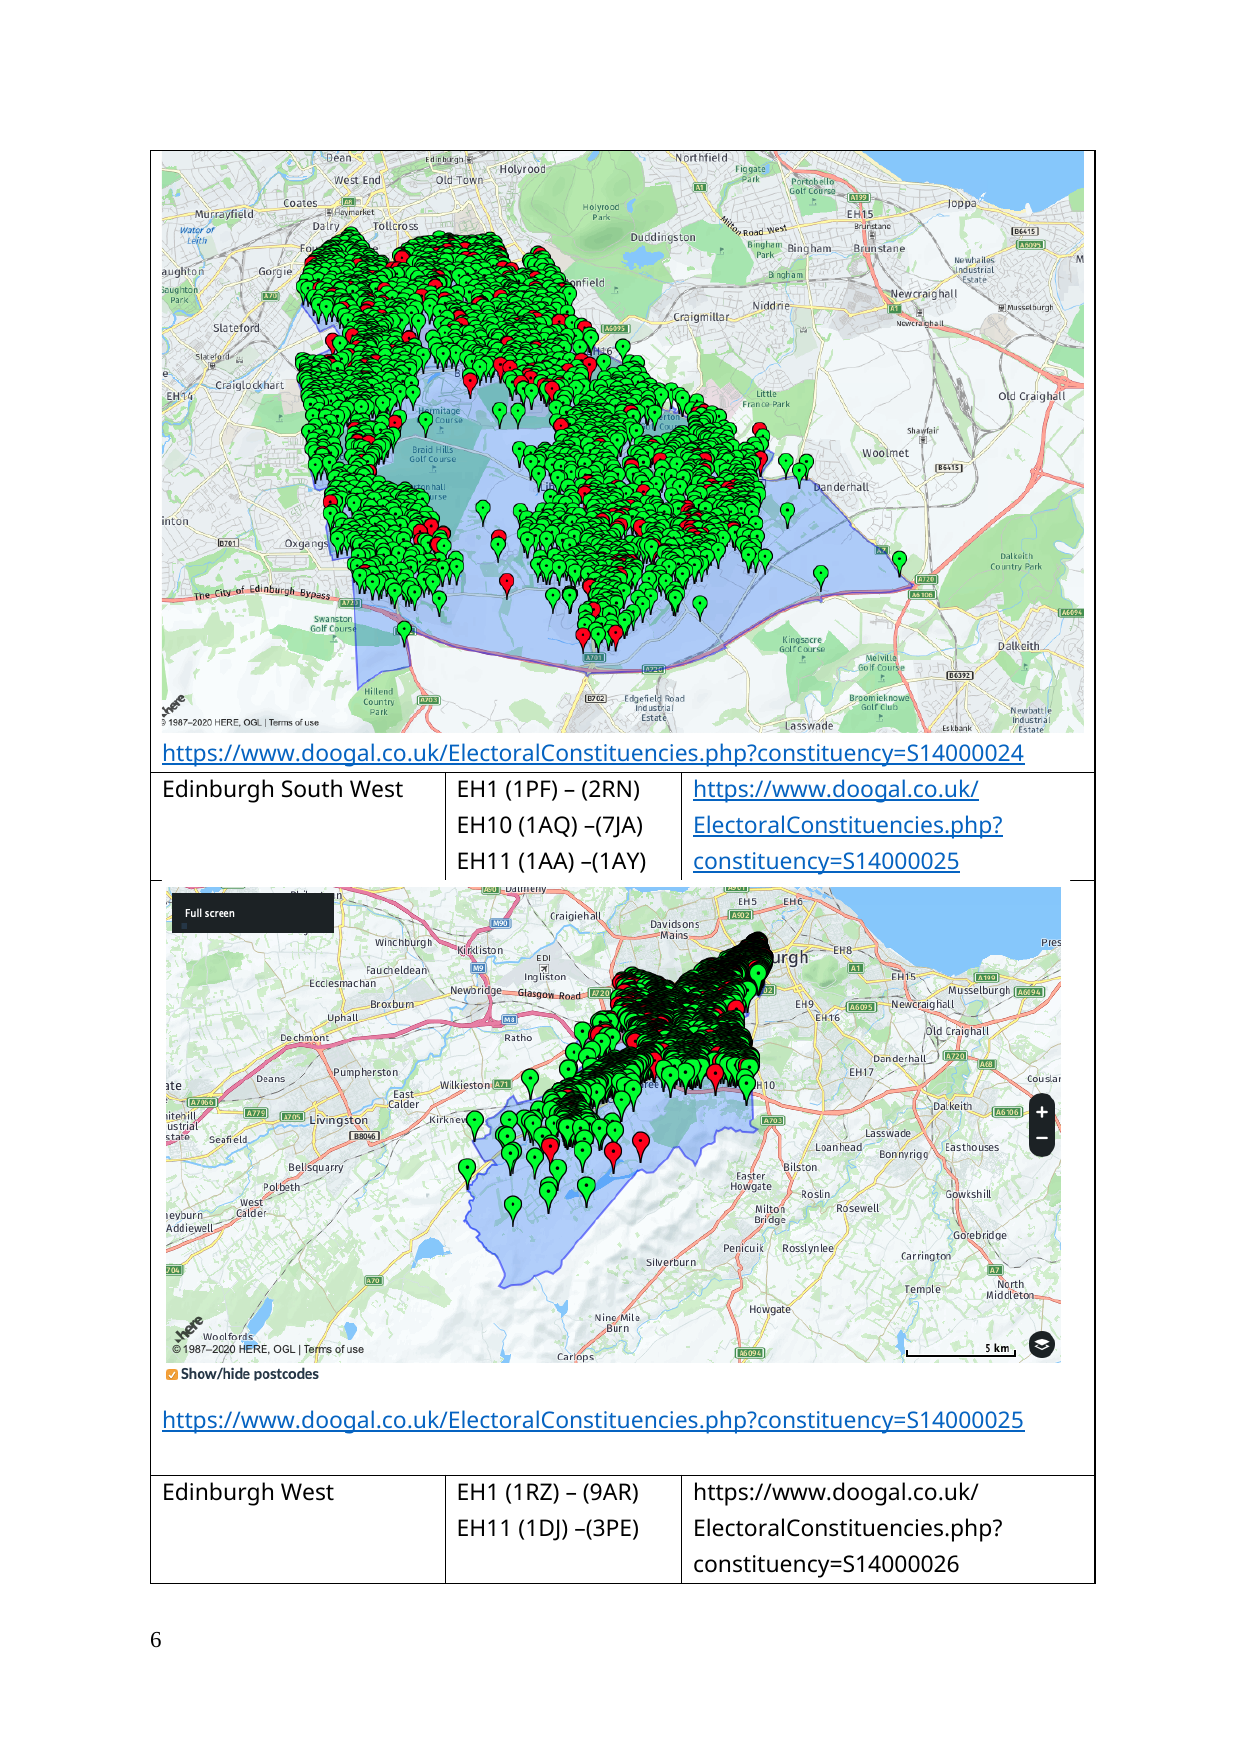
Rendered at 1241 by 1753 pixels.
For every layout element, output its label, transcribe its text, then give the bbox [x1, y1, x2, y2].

table_cell https://www.doogal.co.uk/ElectoralConstituencies.php?constituency=S14000025 [151, 881, 1094, 1474]
table_cell Edinburgh South West [151, 773, 445, 880]
table_cell https://www.doogal.co.uk/ElectoralConstituencies.php?constituency=S14000025 [682, 773, 1094, 880]
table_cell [682, 1476, 1094, 1583]
table_cell EH1 (1PF) – (2RN) EH10 (1AQ) –(7JA) EH11 (1AA) –(1AY) [446, 773, 681, 880]
table_cell https://www.doogal.co.uk/ElectoralConstituencies.php?constituency=S14000024 [151, 151, 1094, 772]
picture [161, 151, 1084, 733]
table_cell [446, 1476, 681, 1583]
picture [161, 880, 1071, 1399]
table_cell Edinburgh West [151, 1476, 445, 1583]
